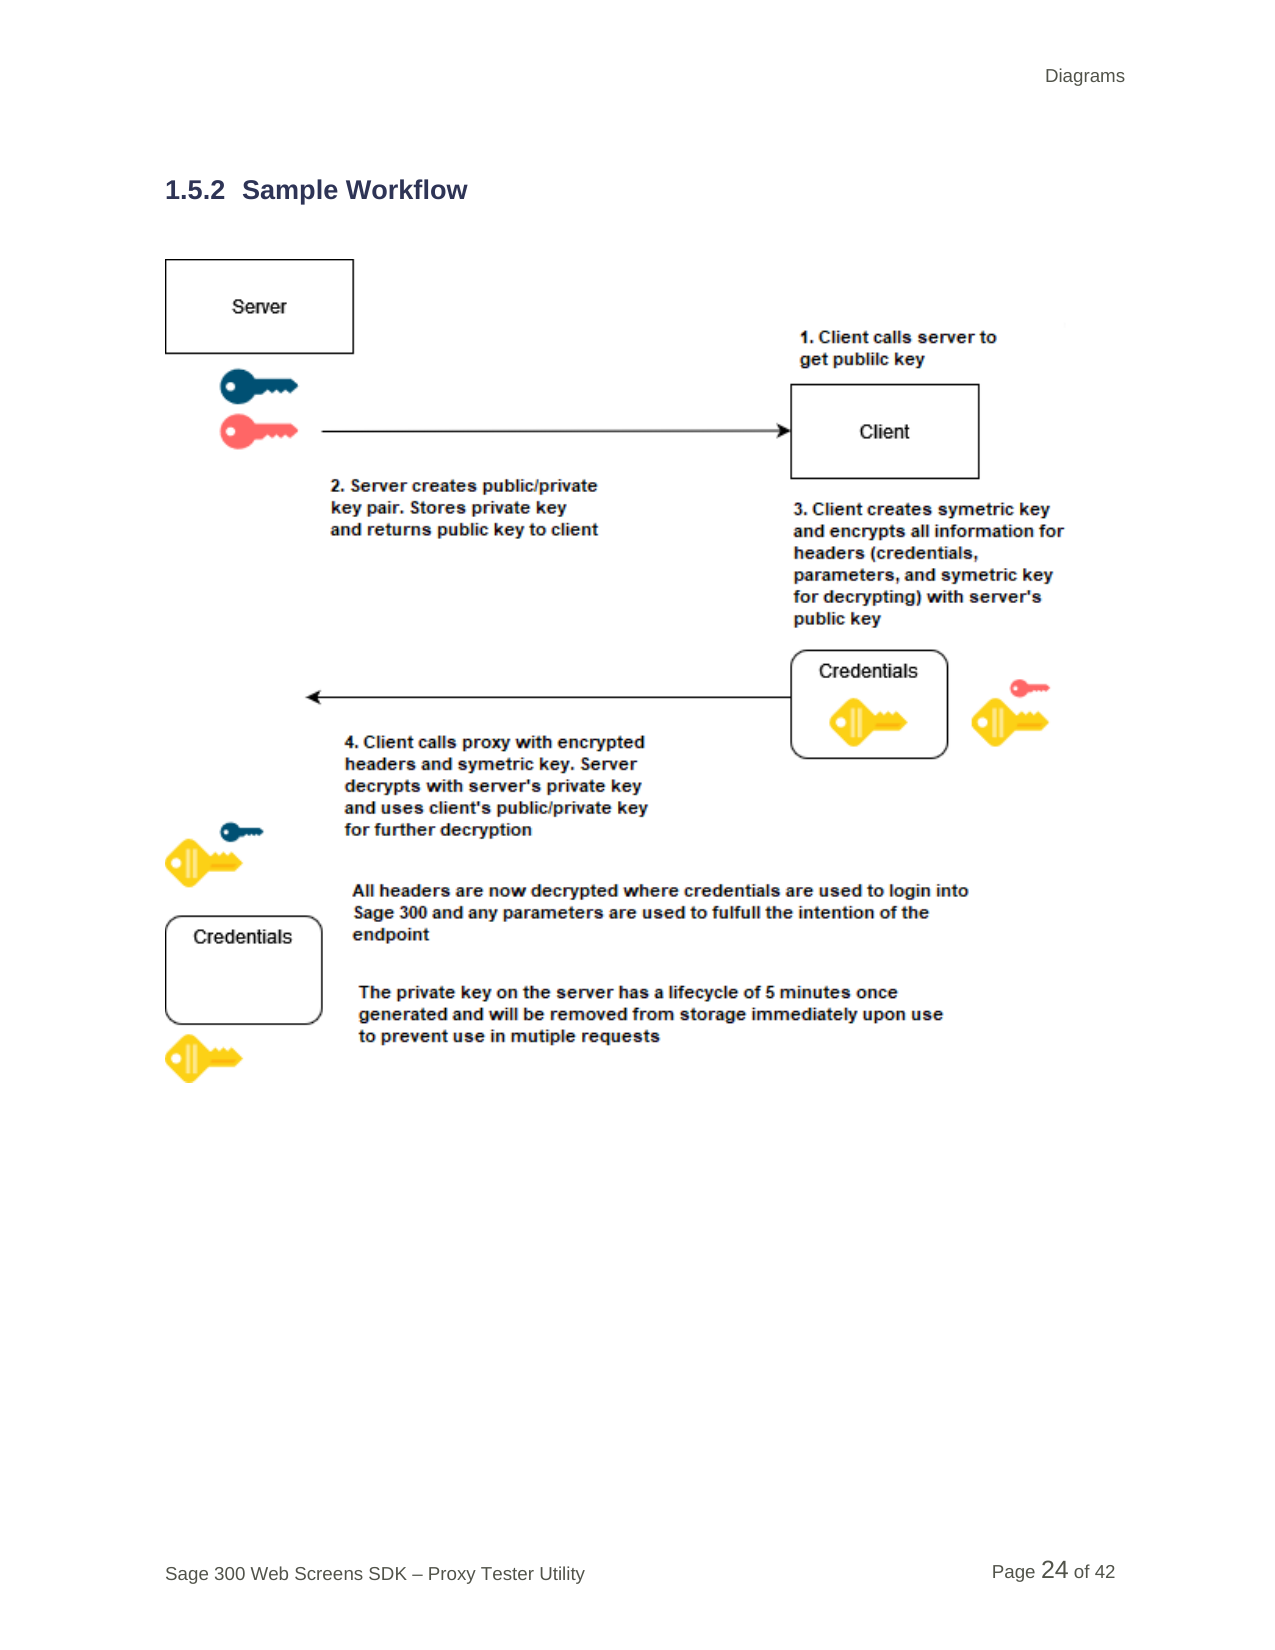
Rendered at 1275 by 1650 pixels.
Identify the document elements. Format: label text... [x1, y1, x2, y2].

subtitle Sample Workflow [165, 174, 1125, 205]
picture [165, 259, 1104, 1083]
